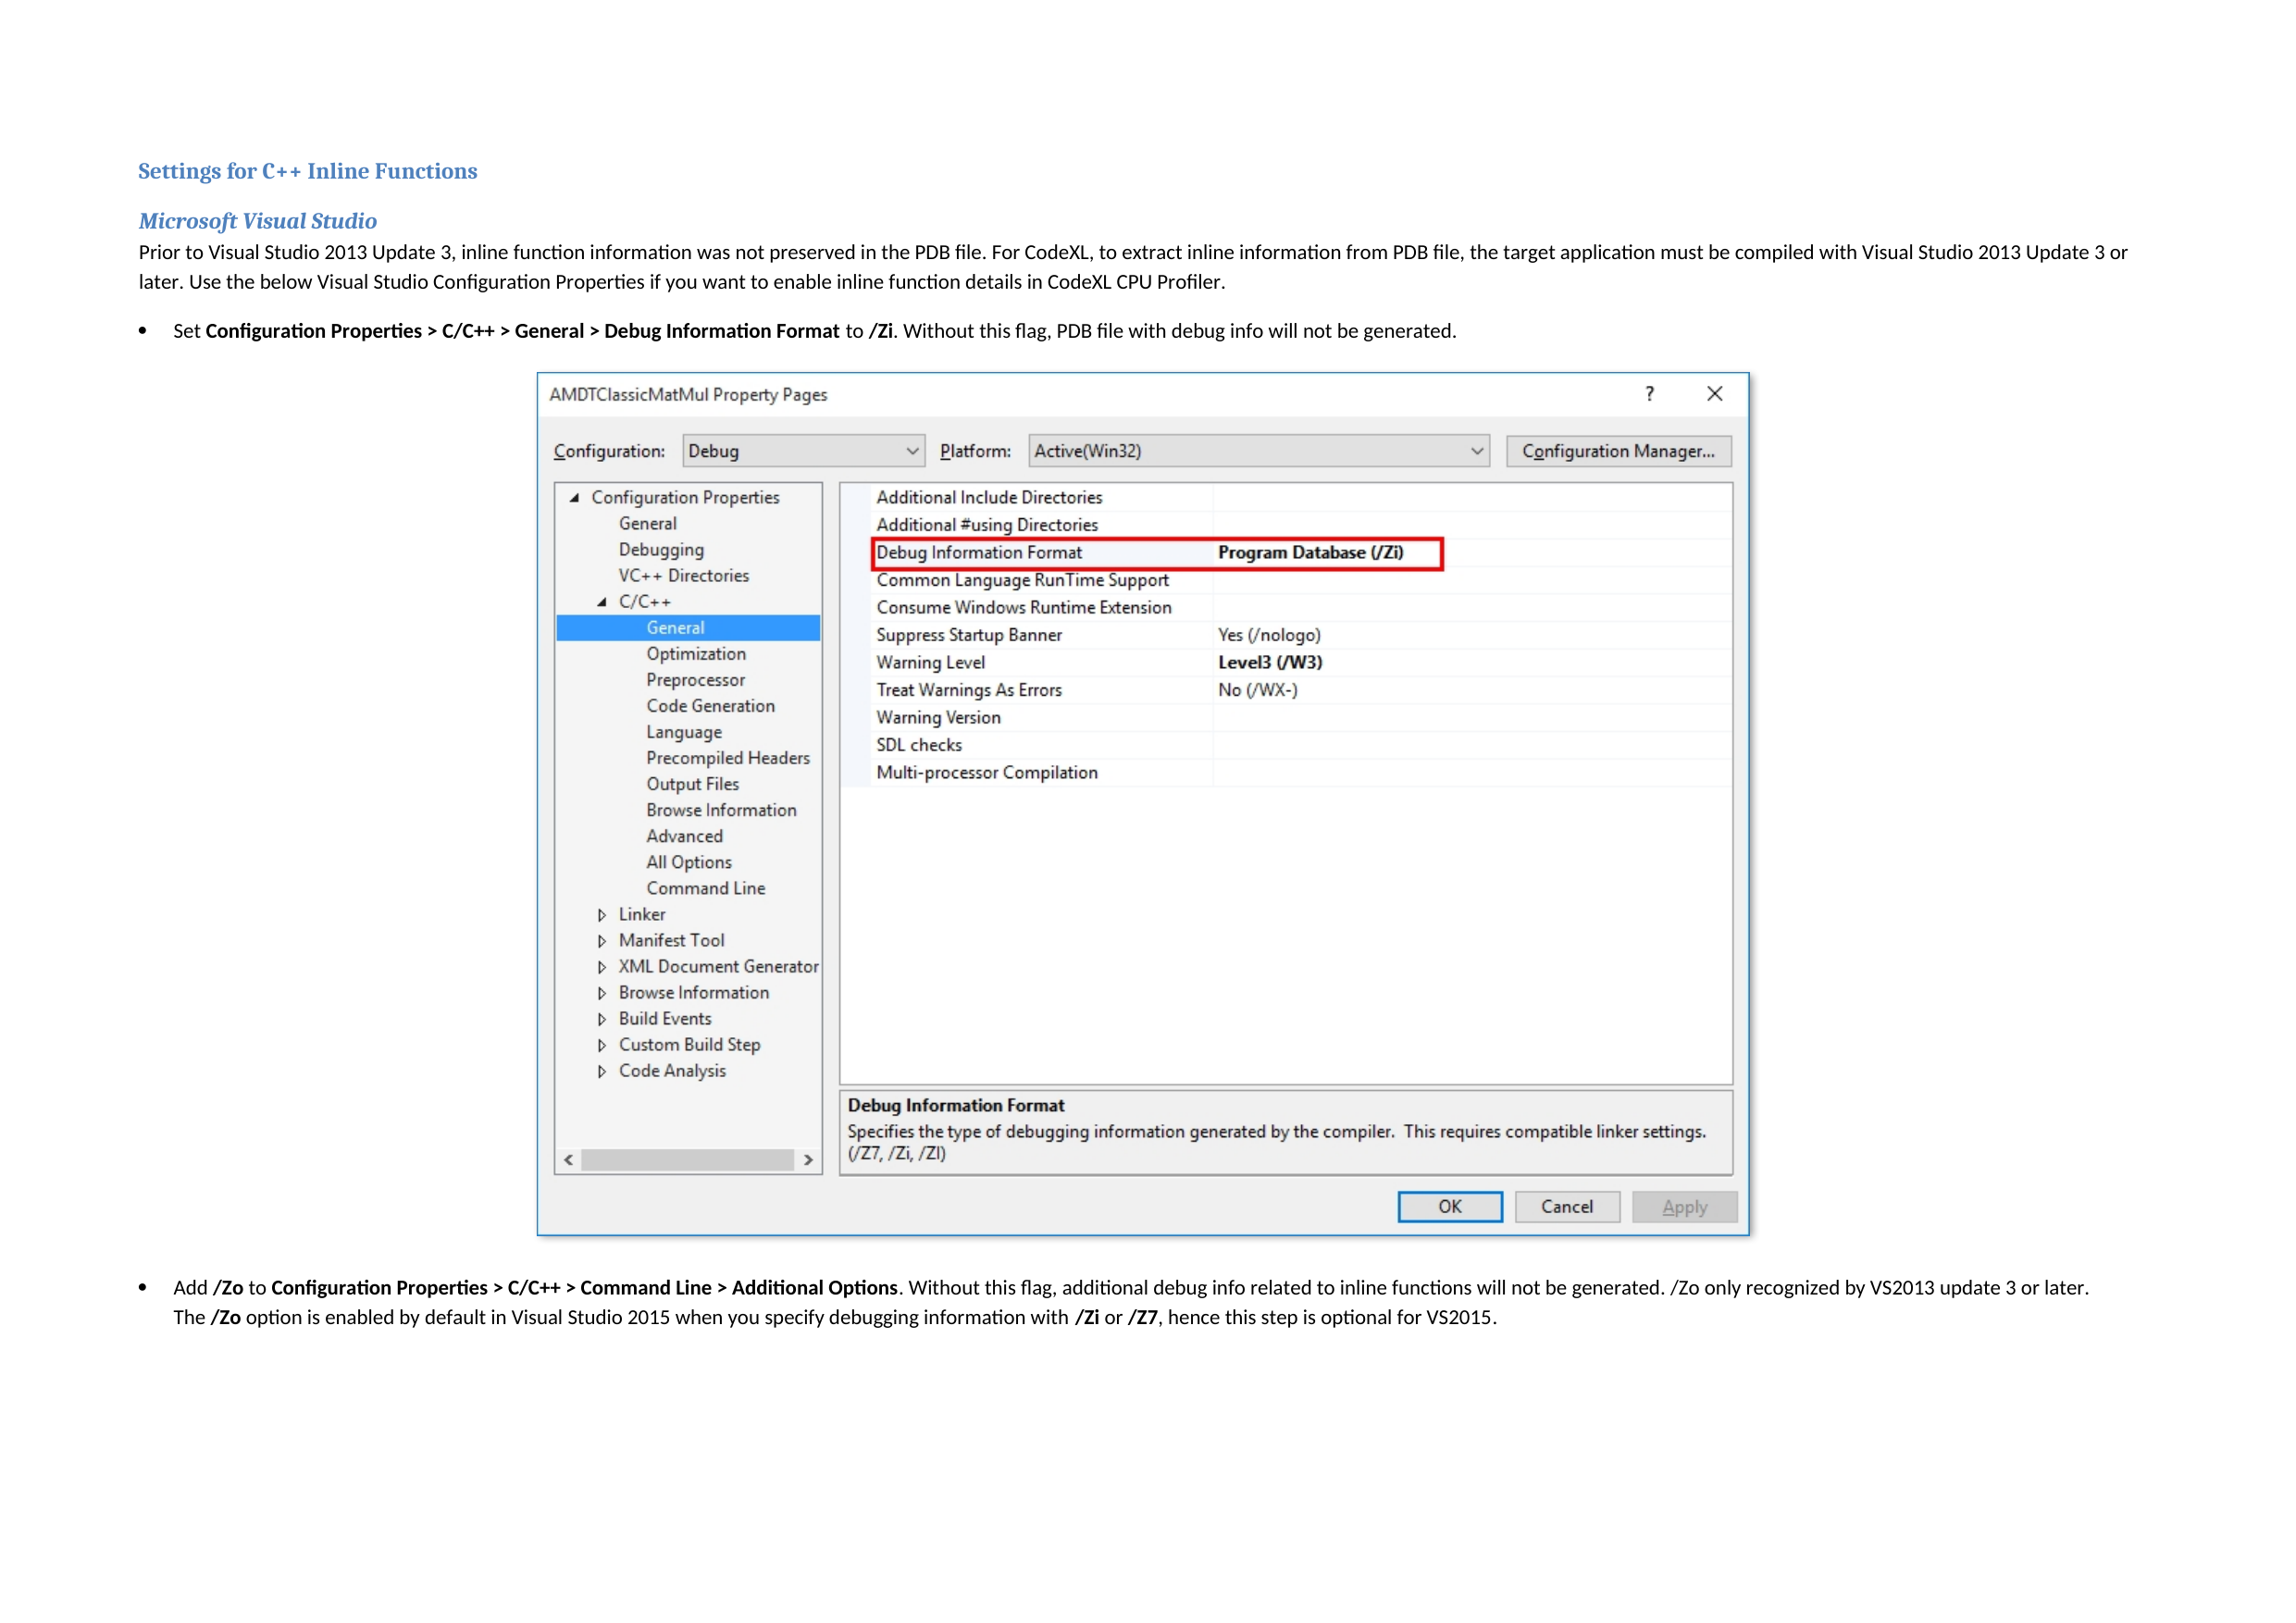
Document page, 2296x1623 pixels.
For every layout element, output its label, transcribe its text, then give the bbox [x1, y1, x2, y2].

list Add /Zo to Configuration Properties > C/C++ > Command Line > Additional Options. Without this flag, additional debug info related to inline functions will not be generated. /Zo only recognized by VS2013 update 3 or later. The /Zo option is enabled by default in Visual Studio 2015 when you specify debugging information with /Zi or /Z7, hence this step is optional for VS2015. [139, 1274, 2156, 1331]
subtitle Settings for C++ Inline Functions [139, 158, 2156, 184]
picture [537, 372, 1750, 1236]
text Prior to Visual Studio 2013 Update 3, inline function information was not preserved in the PDB file. For CodeXL, to extract inline information from PDB file, the target application must be compiled with Visual Studio 2013 Update 3 or later. Use the below Visual Studio Configuration Properties if you want to enable inline function details in CodeXL CPU Profiler. [139, 239, 2156, 294]
list Set Configuration Properties > C/C++ > General > Debug Information Format to /Zi. Without this flag, PDB file with debug info will not be generated. [139, 317, 2156, 343]
subtitle Microsoft Visual Studio [139, 208, 2156, 234]
